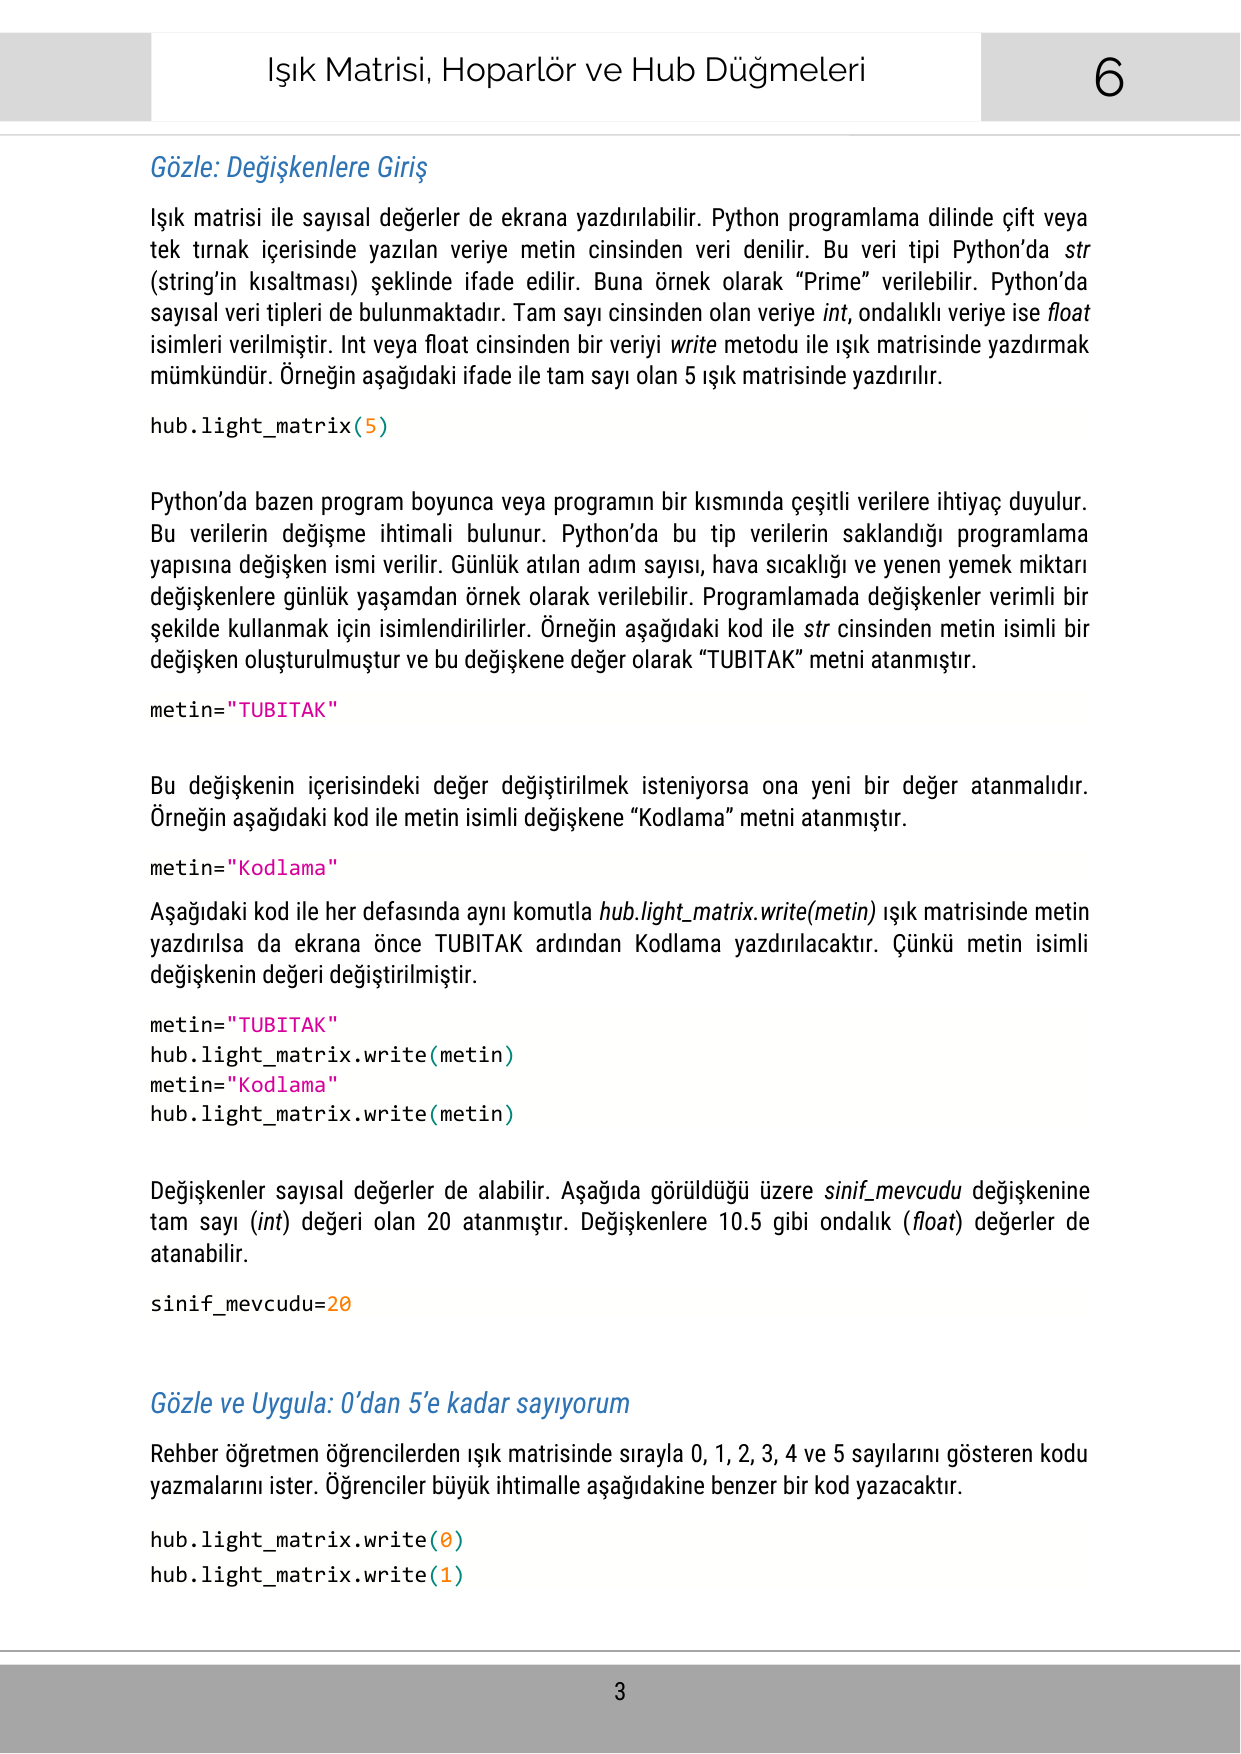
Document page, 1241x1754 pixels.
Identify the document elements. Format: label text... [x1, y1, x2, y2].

text hub.light_matrix.write(0) [150, 1519, 1090, 1554]
text Değişkenler sayısal değerler de alabilir. Aşağıda görüldüğü üzere sinif_mevcudu değişkenine tam sayı (int) değeri olan 20 atanmıştır. Değişkenlere 10.5 gibi ondalık (float) değerler de atanabilir. [150, 1176, 1090, 1268]
text Aşağıdaki kod ile her defasında aynı komutla hub.light_matrix.write(metin) ışık matrisinde metin yazdırılsa da ekrana önce TUBITAK ardından Kodlama yazdırılacaktır. Çünkü metin isimli değişkenin değeri değiştirilmiştir. [150, 898, 1090, 990]
text metin="Kodlama" [150, 1068, 1090, 1098]
text Rehber öğretmen öğrencilerden ışık matrisinde sırayla 0, 1, 2, 3, 4 ve 5 sayılarını gösteren kodu yazmalarını ister. Öğrenciler büyük ihtimalle aşağıdakine benzer bir kod yazacaktır. [150, 1439, 1090, 1500]
text metin="Kodlama" [150, 851, 1090, 881]
text hub.light_matrix.write(metin) [150, 1039, 1090, 1068]
text Bu değişkenin içerisindeki değer değiştirilmek isteniyorsa ona yeni bir değer atanmalıdır. Örneğin aşağıdaki kod ile metin isimli değişkene “Kodlama” metni atanmıştır. [150, 771, 1090, 832]
text hub.light_matrix(5) [150, 409, 1090, 439]
text metin="TUBITAK" [150, 693, 1090, 723]
text hub.light_matrix.write(metin) [150, 1098, 1090, 1128]
subtitle Gözle ve Uygula: 0’dan 5’e kadar sayıyorum [150, 1386, 1090, 1420]
text sinif_mevcudu=20 [150, 1287, 1090, 1317]
text metin="TUBITAK" [150, 1009, 1090, 1039]
text Işık matrisi ile sayısal değerler de ekrana yazdırılabilir. Python programlama dilinde çift veya tek tırnak içerisinde yazılan veriye metin cinsinden veri denilir. Bu veri tipi Python’da str (string’in kısaltması) şeklinde ifade edilir. Buna örnek olarak “Prime” verilebilir. Python’da sayısal veri tipleri de bulunmaktadır. Tam sayı cinsinden olan veriye int, ondalıklı veriye ise float isimleri verilmiştir. Int veya float cinsinden bir veriyi write metodu ile ışık matrisinde yazdırmak mümkündür. Örneğin aşağıdaki ifade ile tam sayı olan 5 ışık matrisinde yazdırılır. [150, 203, 1090, 391]
text hub.light_matrix.write(1) [150, 1554, 1090, 1588]
text Python’da bazen program boyunca veya programın bir kısmında çeşitli verilere ihtiyaç duyulur. Bu verilerin değişme ihtimali bulunur. Python’da bu tip verilerin saklandığı programlama yapısına değişken ismi verilir. Günlük atılan adım sayısı, hava sıcaklığı ve yenen yemek miktarı değişkenlere günlük yaşamdan örnek olarak verilebilir. Programlamada değişkenler verimli bir şekilde kullanmak için isimlendirilirler. Örneğin aşağıdaki kod ile str cinsinden metin isimli bir değişken oluşturulmuştur ve bu değişkene değer olarak “TUBITAK” metni atanmıştır. [150, 487, 1090, 674]
subtitle Gözle: Değişkenlere Giriş [150, 150, 1090, 184]
